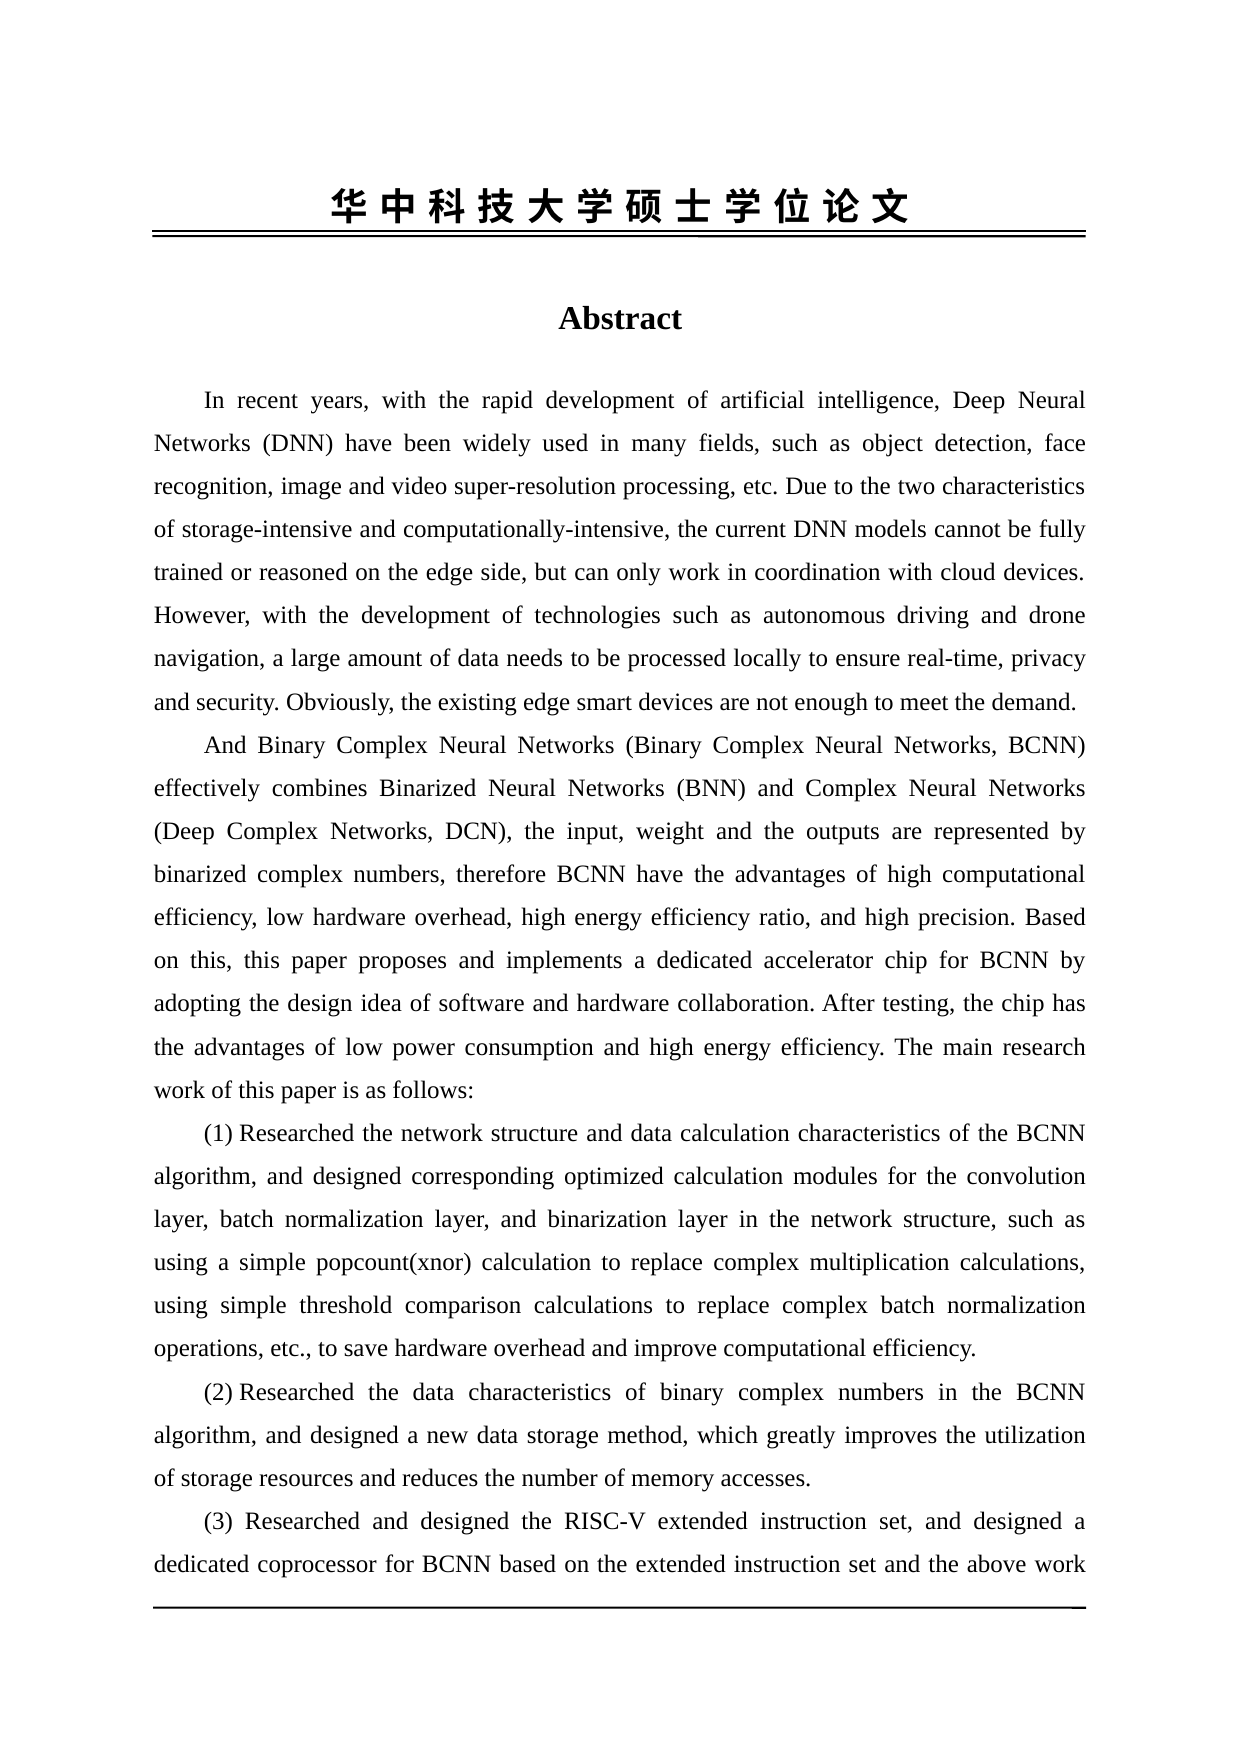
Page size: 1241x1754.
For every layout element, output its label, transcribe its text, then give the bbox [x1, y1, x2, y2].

text In recent years, with the rapid development of artificial intelligence, Deep Neural Networks (DNN) have been widely used in many fields, such as object detection, face recognition, image and video super-resolution processing, etc. Due to the two characteristics of storage-intensive and computationally-intensive, the current DNN models cannot be fully trained or reasoned on the edge side, but can only work in coordination with cloud devices. However, with the development of technologies such as autonomous driving and drone navigation, a large amount of data needs to be processed locally to ensure real-time, privacy and security. Obviously, the existing edge smart devices are not enough to meet the demand. [153, 385, 1087, 715]
subtitle Abstract [153, 298, 1087, 336]
text And Binary Complex Neural Networks (Binary Complex Neural Networks, BCNN) effectively combines Binarized Neural Networks (BNN) and Complex Neural Networks (Deep Complex Networks, DCN), the input, weight and the outputs are represented by binarized complex numbers, therefore BCNN have the advantages of high computational efficiency, low hardware overhead, high energy efficiency ratio, and high precision. Based on this, this paper proposes and implements a dedicated accelerator chip for BCNN by adopting the design idea of software and hardware collaboration. After testing, the chip has the advantages of low power consumption and high energy efficiency. The main research work of this paper is as follows: [153, 730, 1087, 1103]
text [153, 1506, 1087, 1578]
list Researched the network structure and data calculation characteristics of the BCNN algorithm, and designed corresponding optimized calculation modules for the convolution layer, batch normalization layer, and binarization layer in the network structure, such as using a simple popcount(xnor) calculation to replace complex multiplication calculations, using simple threshold comparison calculations to replace complex batch normalization operations, etc., to save hardware overhead and improve computational efficiency. [153, 1118, 1087, 1362]
list Researched the data characteristics of binary complex numbers in the BCNN algorithm, and designed a new data storage method, which greatly improves the utilization of storage resources and reduces the number of memory accesses. [153, 1377, 1087, 1492]
